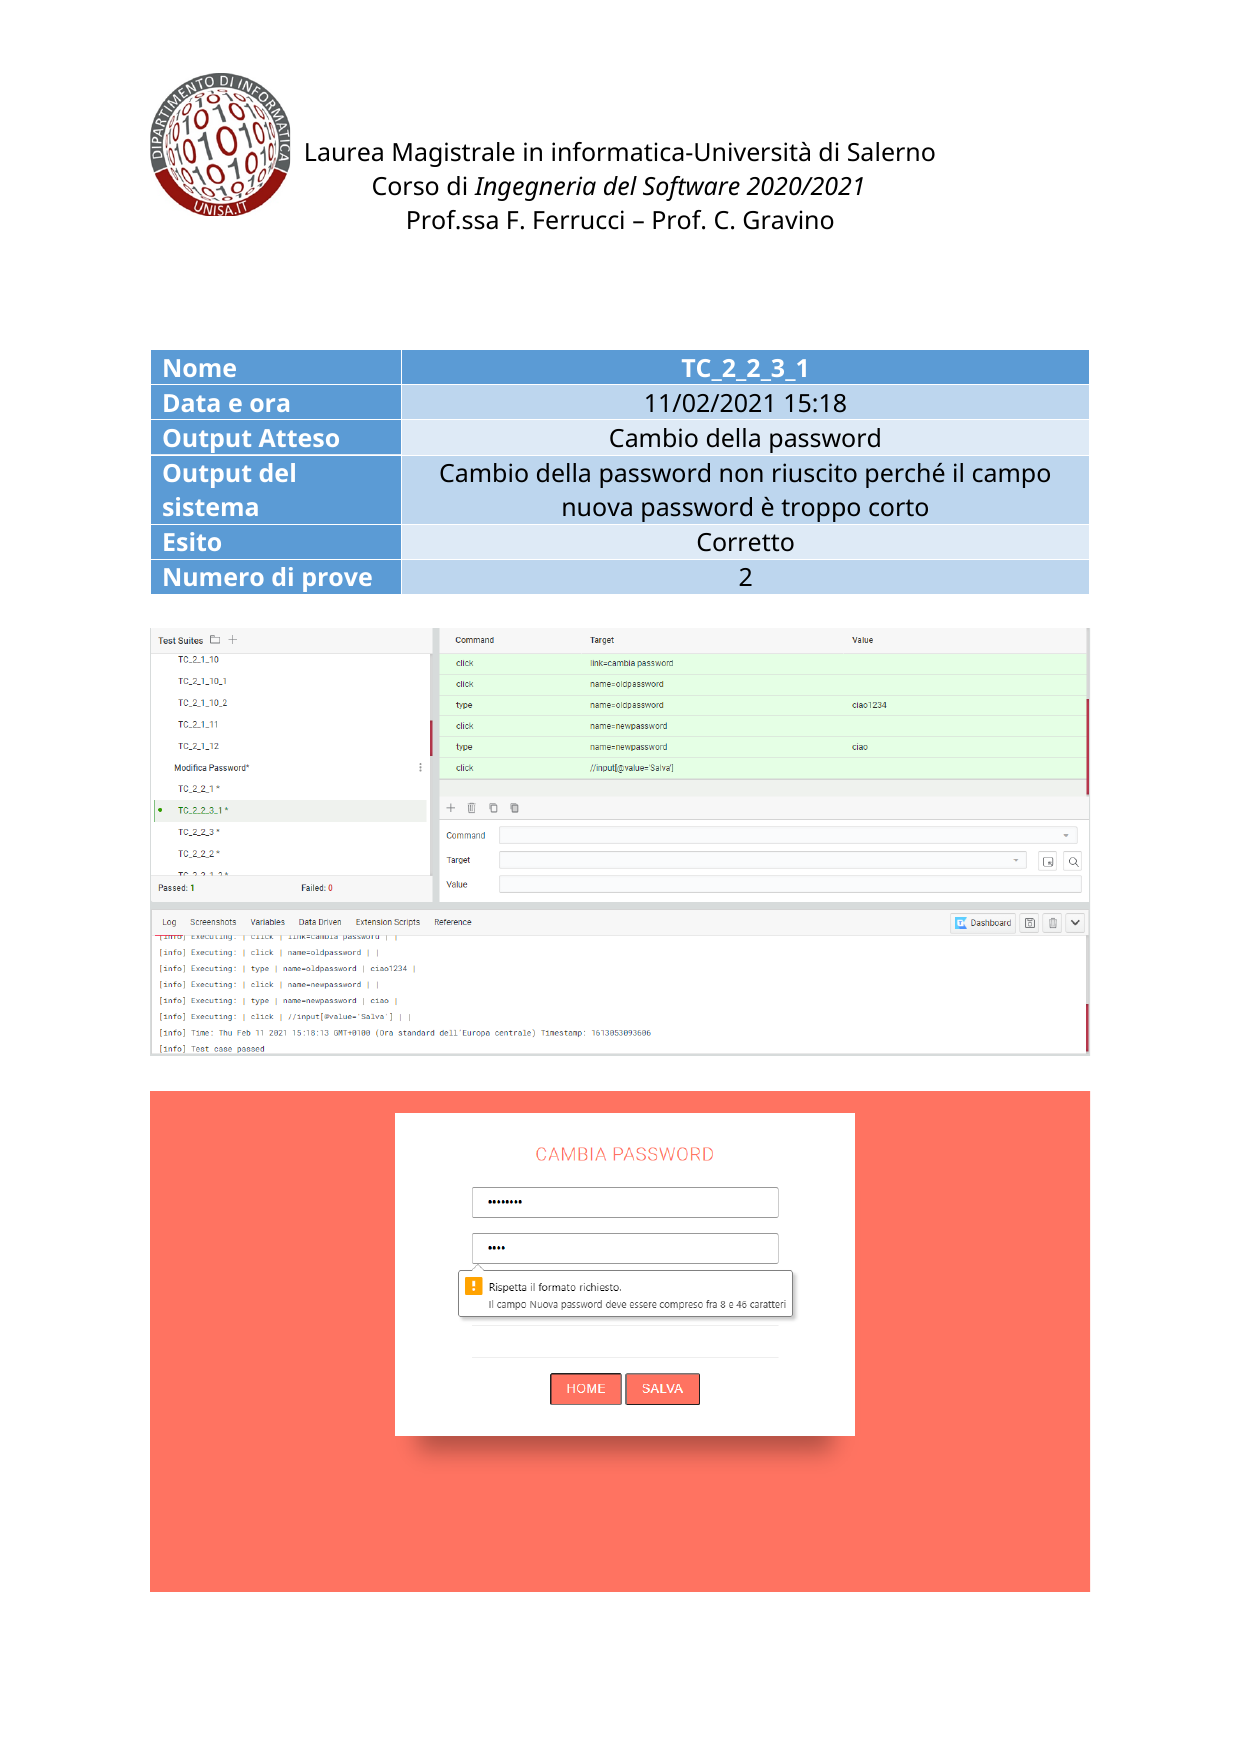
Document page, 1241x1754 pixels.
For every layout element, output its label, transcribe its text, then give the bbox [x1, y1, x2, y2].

table_cell Cambio della password [402, 420, 1089, 454]
table_cell 2 [402, 560, 1089, 594]
table_cell Numero di prove [151, 560, 401, 594]
table_cell Output Atteso [151, 420, 401, 454]
table_header TC_2_2_3_1 [402, 350, 1089, 384]
table_cell Data e ora [151, 385, 401, 419]
table_cell Cambio della password non riuscito perché il campo nuova password è troppo corto [402, 456, 1089, 524]
picture [150, 1091, 1091, 1592]
table_cell Output del sistema [151, 456, 401, 524]
table_cell Esito [151, 525, 401, 559]
table_cell Corretto [402, 525, 1089, 559]
picture [150, 628, 1091, 1056]
table_header Nome [151, 350, 401, 384]
picture [149, 73, 290, 215]
table_cell 11/02/2021 15:18 [402, 385, 1089, 419]
